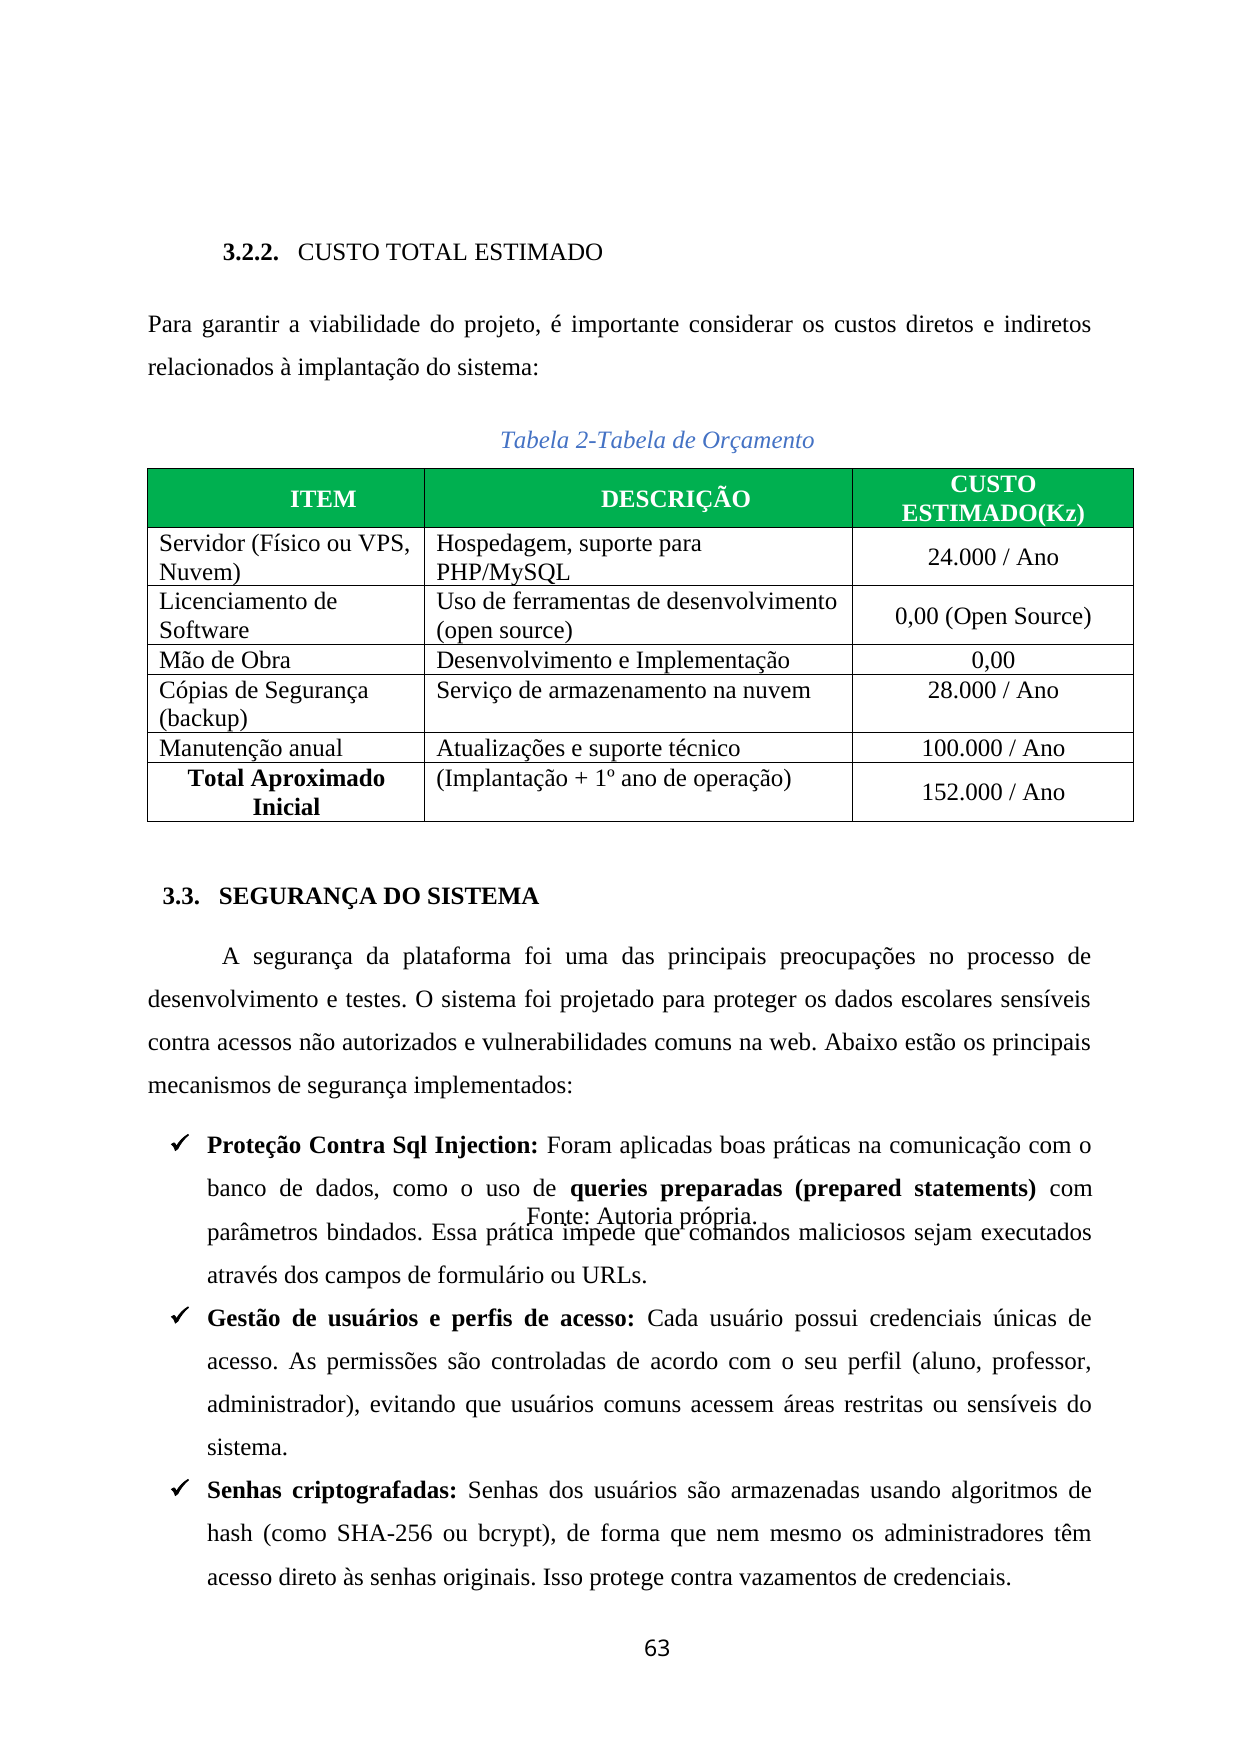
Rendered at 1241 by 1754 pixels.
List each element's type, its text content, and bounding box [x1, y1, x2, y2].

table_cell Serviço de armazenamento na nuvem [425, 675, 852, 732]
list Proteção Contra Sql Injection: Foram aplicadas boas práticas na comunicação com o banco de dados, como o uso de queries preparadas (prepared statements) com parâmetros bindados. Essa prática impede que comandos maliciosos sejam executados através dos campos de formulário ou URLs. [169, 1130, 1092, 1288]
table_cell Mão de Obra [148, 645, 424, 674]
list SEGURANÇA DO SISTEMA [162, 881, 1092, 910]
table_cell Servidor (Físico ou VPS, Nuvem) [148, 528, 424, 585]
table_cell 100.000 / Ano [853, 733, 1133, 762]
list Gestão de usuários e perfis de acesso: Cada usuário possui credenciais únicas de acesso. As permissões são controladas de acordo com o seu perfil (aluno, professor, administrador), evitando que usuários comuns acessem áreas restritas ou sensíveis do sistema. [169, 1303, 1092, 1461]
table_cell Atualizações e suporte técnico [425, 733, 852, 762]
table_header CUSTO ESTIMADO(Kz) [853, 469, 1133, 527]
table_cell Cópias de Segurança (backup) [148, 675, 424, 732]
table_cell Hospedagem, suporte para PHP/MySQL [425, 528, 852, 585]
table_header ITEM [148, 469, 424, 527]
table_cell 24.000 / Ano [853, 528, 1133, 585]
table_cell 0,00 [853, 645, 1133, 674]
text A segurança da plataforma foi uma das principais preocupações no processo de desenvolvimento e testes. O sistema foi projetado para proteger os dados escolares sensíveis contra acessos não autorizados e vulnerabilidades comuns na web. Abaixo estão os principais mecanismos de segurança implementados: [148, 941, 1092, 1099]
list Senhas criptografadas: Senhas dos usuários são armazenadas usando algoritmos de hash (como SHA-256 ou bcrypt), de forma que nem mesmo os administradores têm acesso direto às senhas originais. Isso protege contra vazamentos de credenciais. [169, 1475, 1092, 1590]
list CUSTO TOTAL ESTIMADO [223, 237, 1092, 266]
table_cell Manutenção anual [148, 733, 424, 762]
table_cell (Implantação + 1º ano de operação) [425, 763, 852, 821]
table_header DESCRIÇÃO [425, 469, 852, 527]
table_cell Total Aproximado Inicial [148, 763, 424, 821]
table_cell 152.000 / Ano [853, 763, 1133, 821]
table_cell Licenciamento de Software [148, 586, 424, 644]
text Para garantir a viabilidade do projeto, é importante considerar os custos diretos e indiretos relacionados à implantação do sistema: [148, 309, 1092, 381]
table_cell 28.000 / Ano [853, 675, 1133, 732]
table_cell Desenvolvimento e Implementação [425, 645, 852, 674]
table_cell 0,00 (Open Source) [853, 586, 1133, 644]
table_cell Uso de ferramentas de desenvolvimento (open source) [425, 586, 852, 644]
